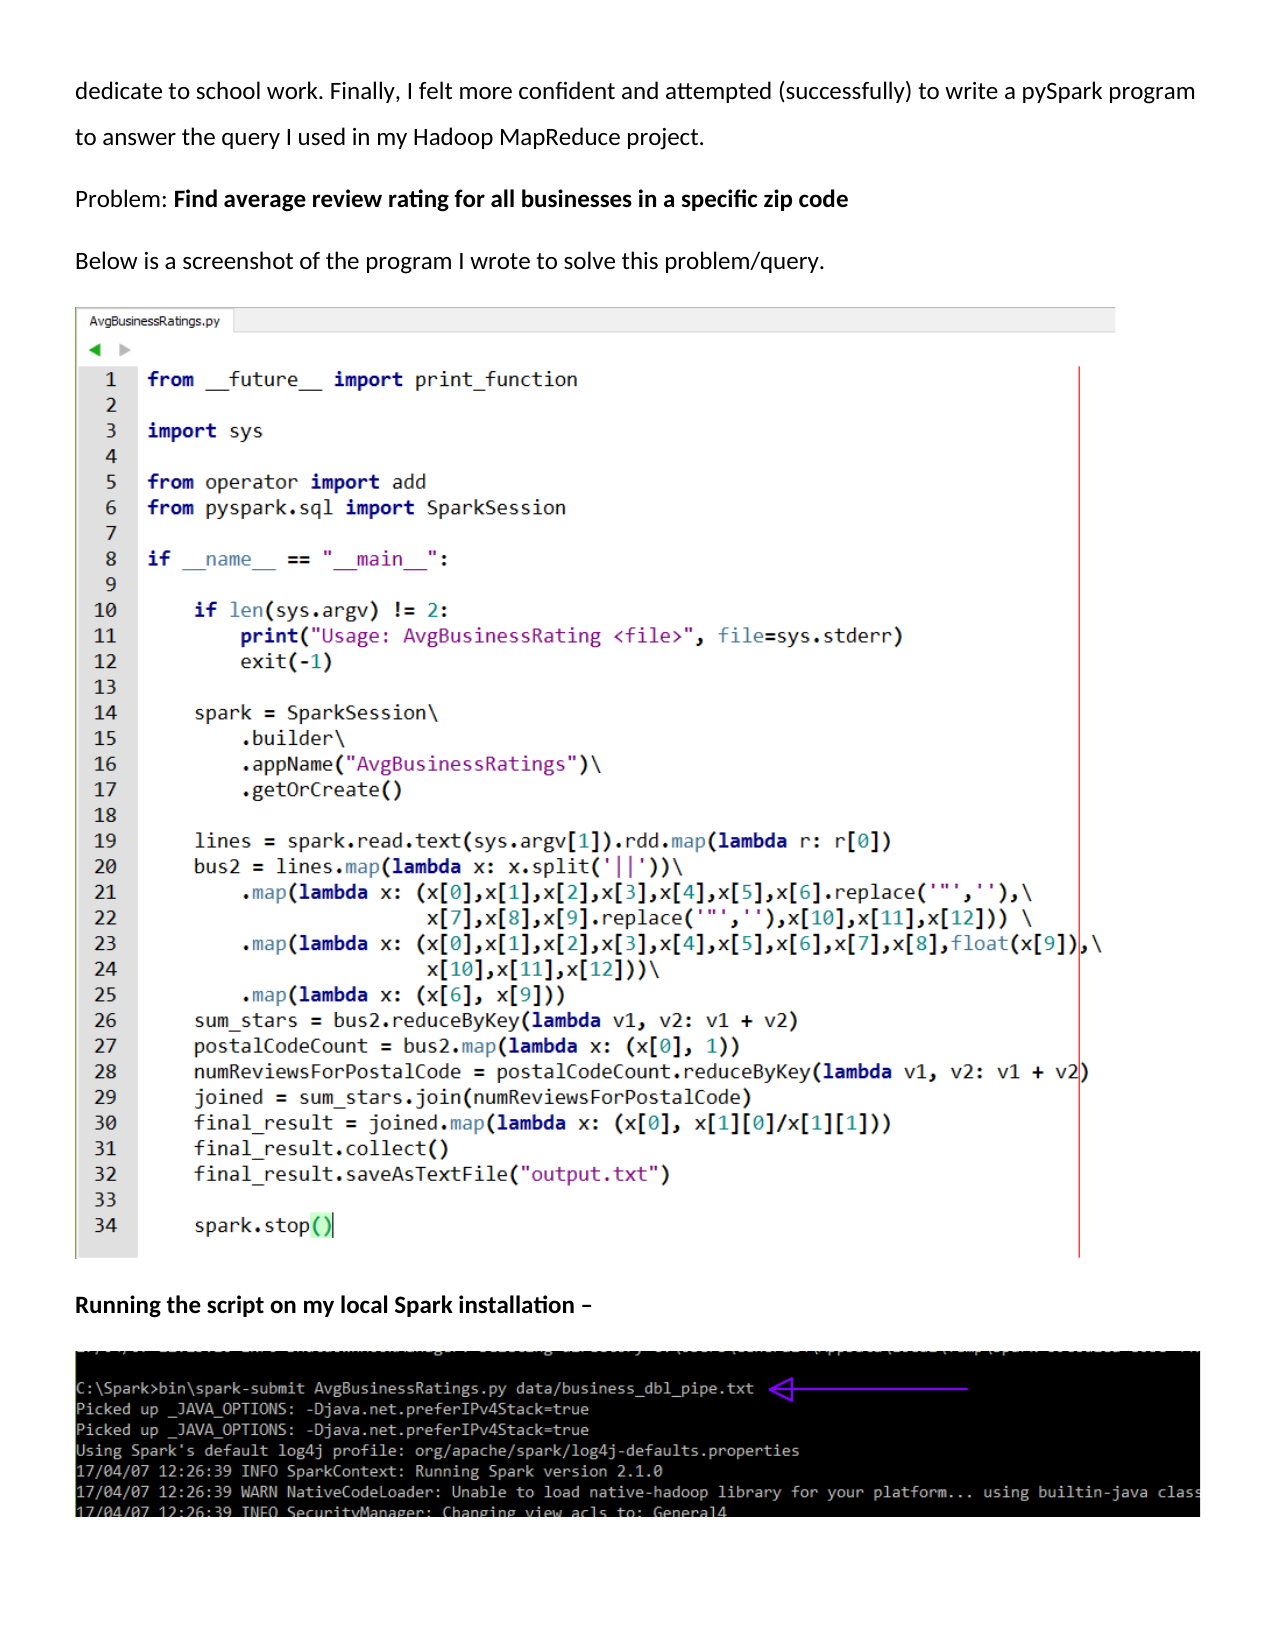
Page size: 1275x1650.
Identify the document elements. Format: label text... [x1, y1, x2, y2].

text Below is a screenshot of the program I wrote to solve this problem/query. [75, 246, 1200, 276]
picture [75, 307, 1116, 1259]
picture [75, 1351, 1200, 1517]
text Problem: Find average review rating for all businesses in a specific zip code [75, 183, 1200, 214]
text Running the script on my local Spark installation – [75, 1289, 1200, 1320]
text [75, 75, 1200, 151]
